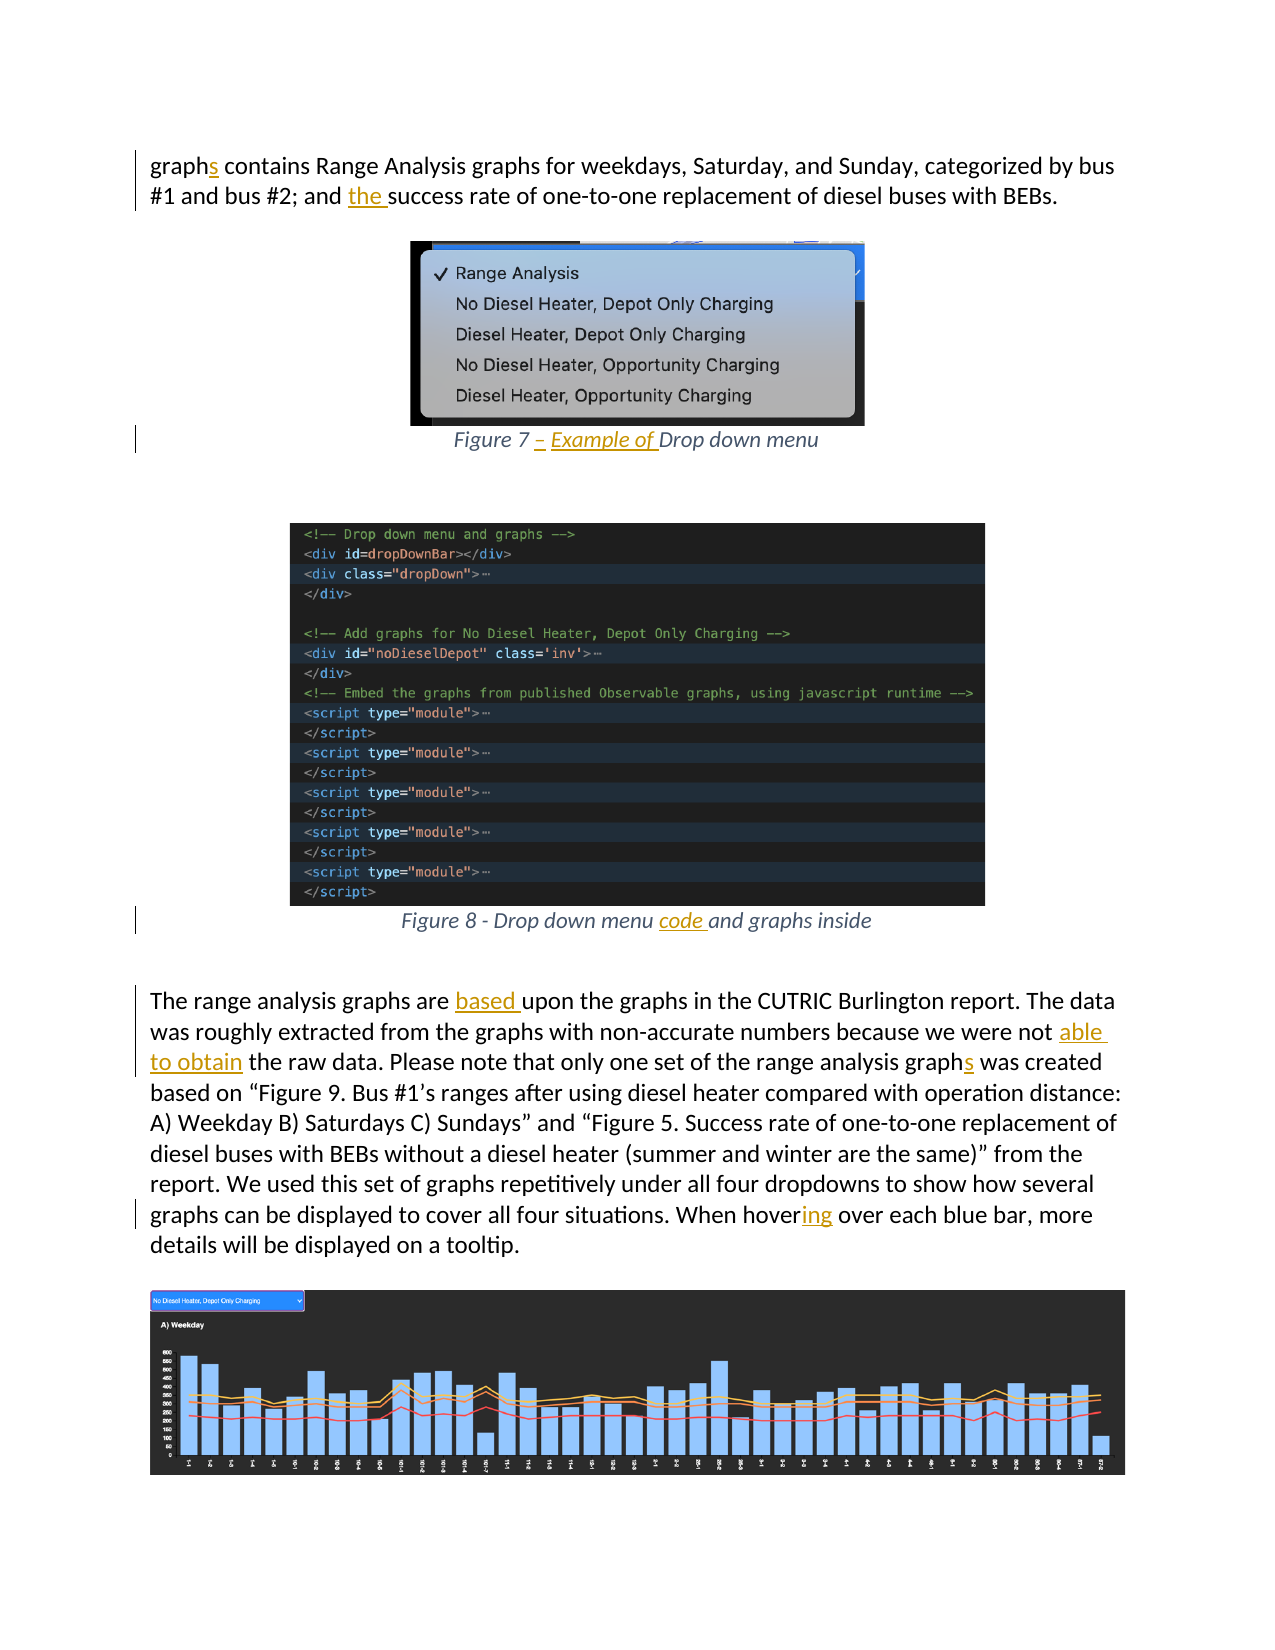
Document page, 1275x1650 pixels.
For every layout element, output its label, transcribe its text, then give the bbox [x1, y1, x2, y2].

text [150, 150, 1125, 211]
picture [150, 1290, 1125, 1475]
picture [410, 241, 865, 426]
text Figure 7 Drop down menu [150, 425, 1125, 453]
picture [289, 523, 986, 906]
text The range analysis graphs are upon the graphs in the CUTRIC Burlington report. The data was roughly extracted from the graphs with non-accurate numbers because we were not the raw data. Please note that only one set of the range analysis graph was created based on “Figure 9. Bus #1’s ranges after using diesel heater compared with operation distance: A) Weekday B) Saturdays C) Sundays” and “Figure 5. Success rate of one-to-one replacement of diesel buses with BEBs without a diesel heater (summer and winter are the same)” from the report. We used this set of graphs repetitively under all four dropdowns to show how several graphs can be displayed to cover all four situations. When hover over each blue bar, more details will be displayed on a tooltip. [150, 985, 1125, 1260]
text Figure 8 - Drop down menu and graphs inside [150, 906, 1125, 934]
